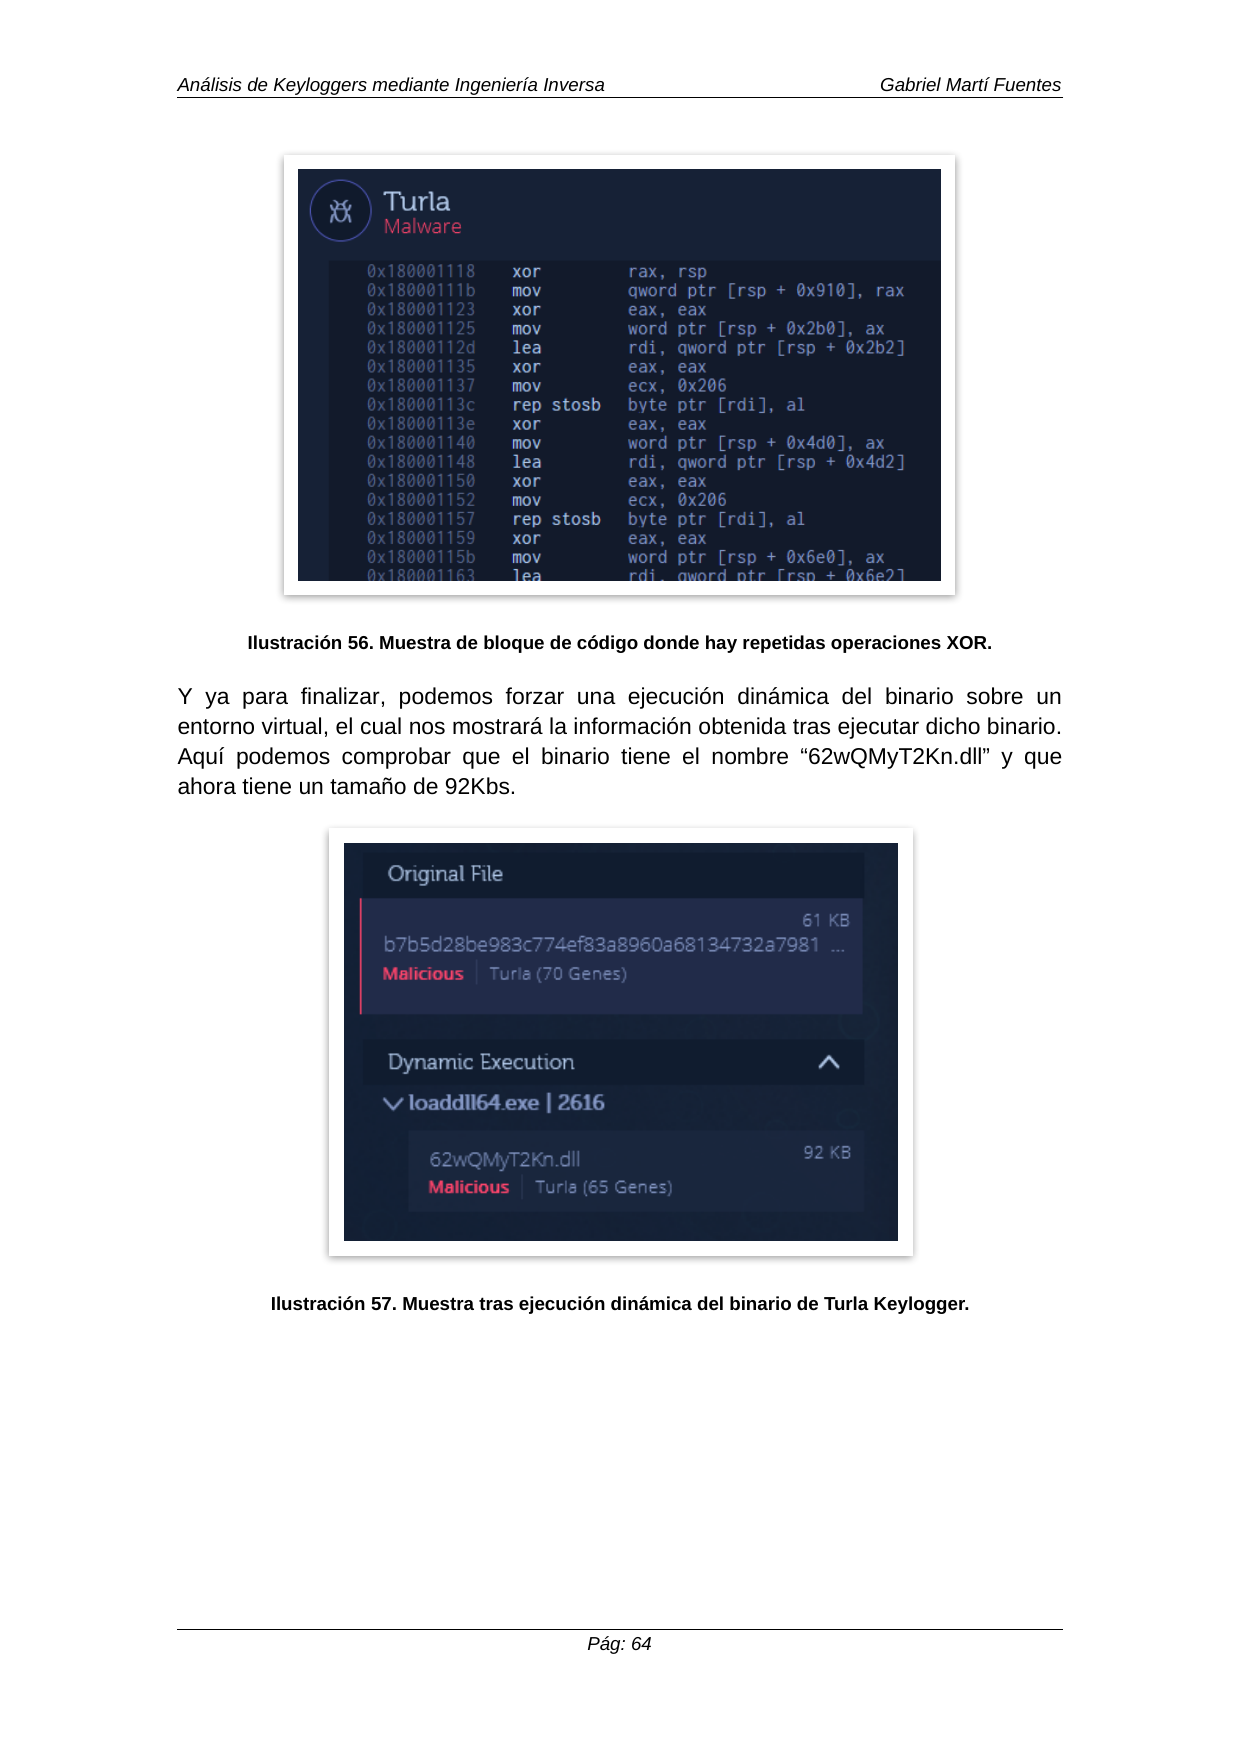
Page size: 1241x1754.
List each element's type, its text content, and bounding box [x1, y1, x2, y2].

text Y ya para finalizar, podemos forzar una ejecución dinámica del binario sobre un entorno virtual, el cual nos mostrará la información obtenida tras ejecutar dicho binario. Aquí podemos comprobar que el binario tiene el nombre “62wQMyT2Kn.dll” y que ahora tiene un tamaño de 92Kbs. [177, 683, 1063, 799]
picture [344, 843, 898, 1241]
text Ilustración 56. Muestra de bloque de código donde hay repetidas operaciones XOR. [177, 632, 1063, 653]
text Ilustración 57. Muestra tras ejecución dinámica del binario de Turla Keylogger. [177, 1293, 1063, 1314]
picture [298, 169, 941, 581]
